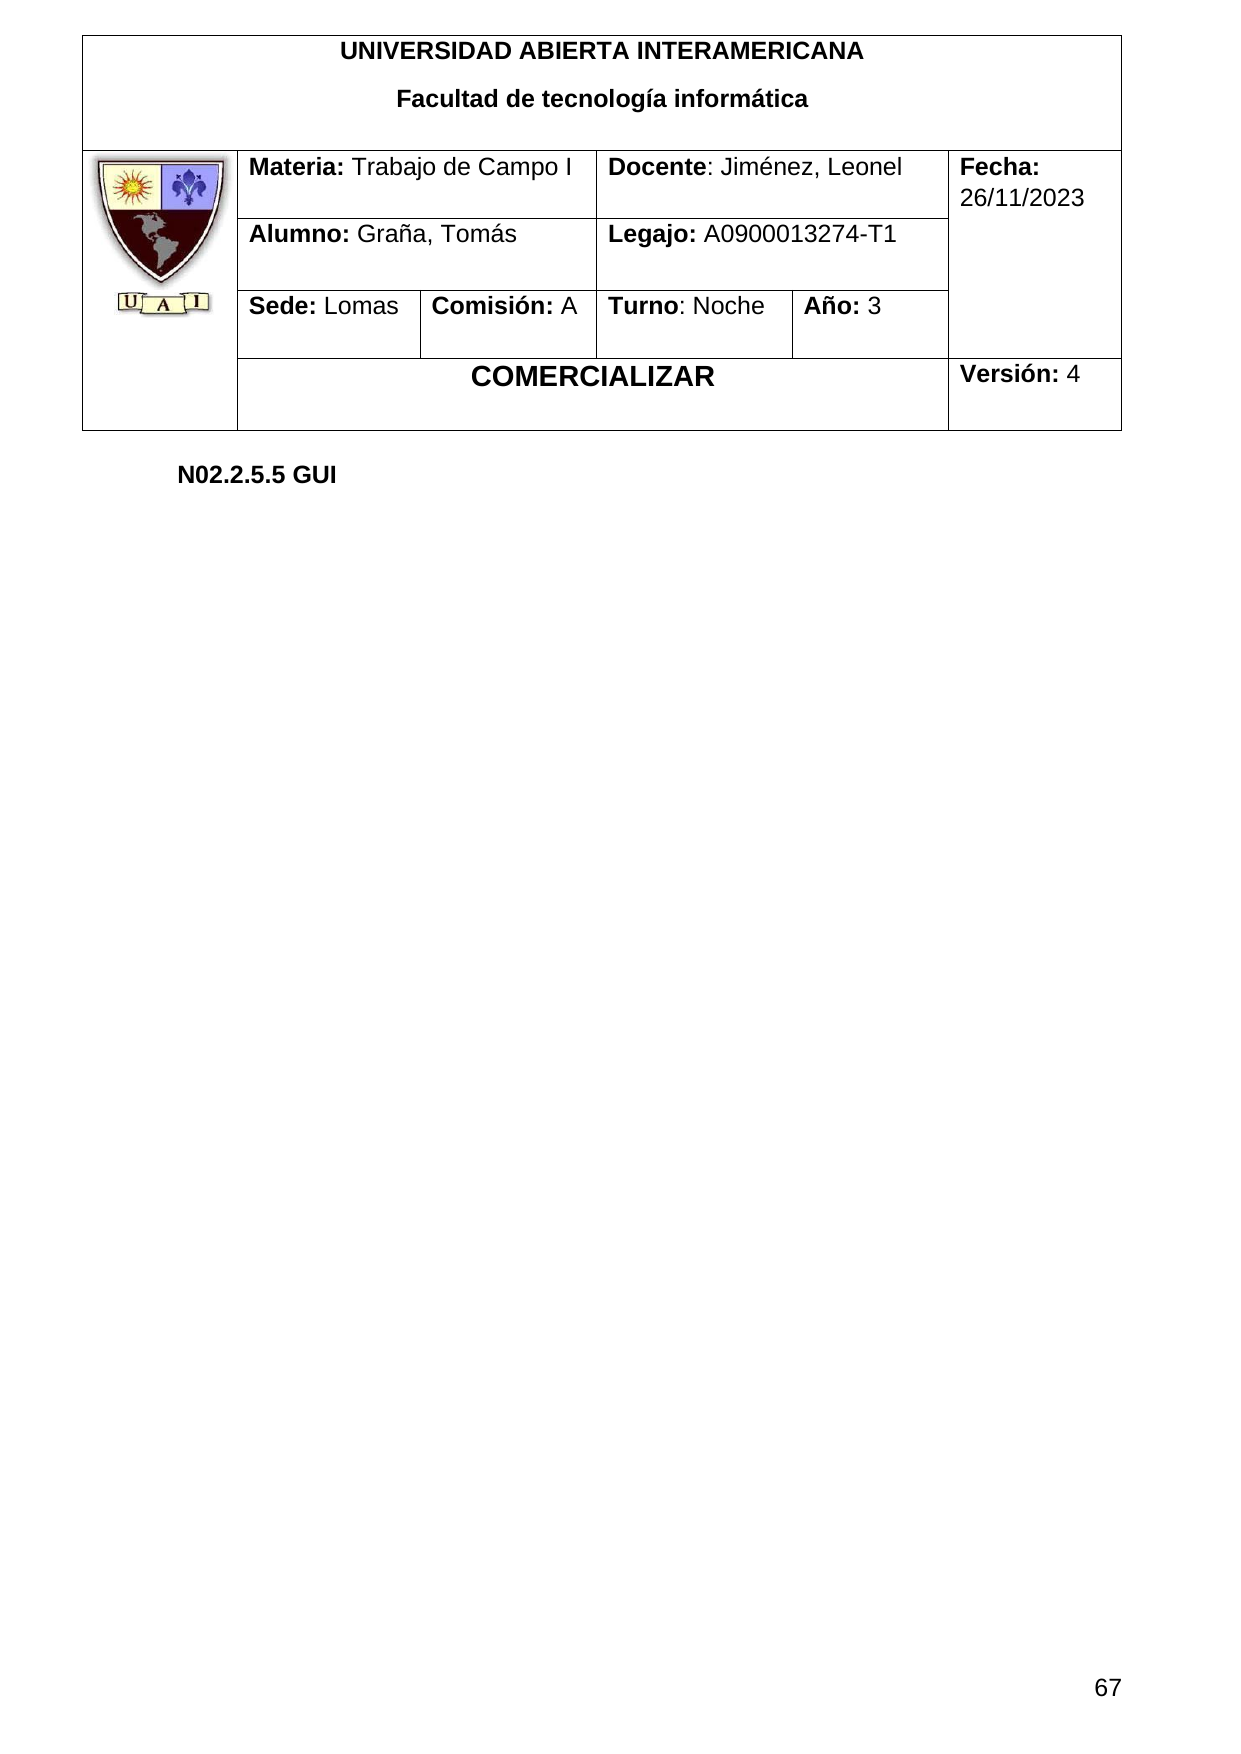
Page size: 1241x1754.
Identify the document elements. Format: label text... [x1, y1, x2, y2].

subtitle N02.2.5.5 GUI [177, 460, 1122, 488]
picture [87, 151, 234, 320]
